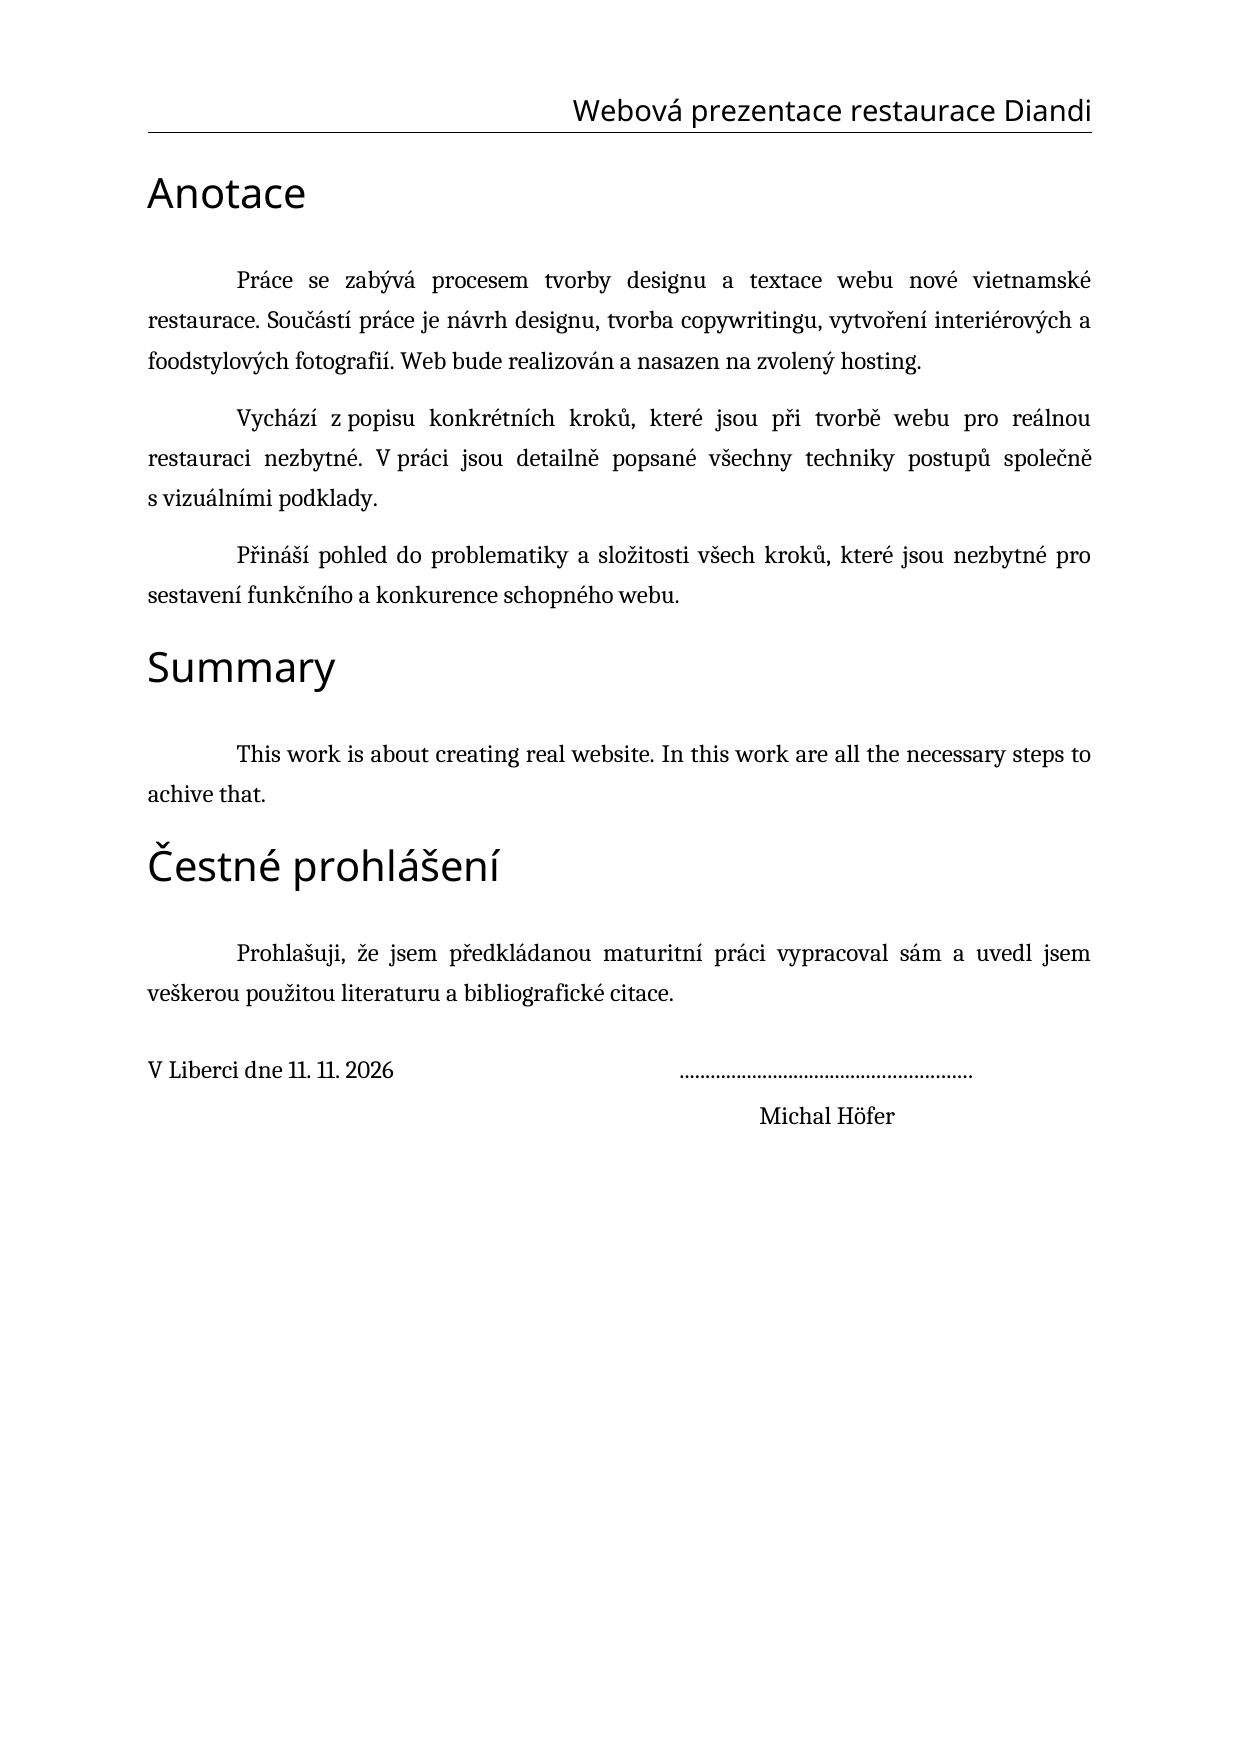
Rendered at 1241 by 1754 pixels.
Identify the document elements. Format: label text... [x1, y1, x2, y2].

text Vychází z popisu konkrétních kroků, které jsou při tvorbě webu pro reálnou restauraci nezbytné. V práci jsou detailně popsané všechny techniky postupů společně s vizuálními podklady. [148, 403, 1092, 513]
text Anotace [148, 164, 1092, 221]
text V Liberci dne [148, 1056, 1092, 1085]
text Čestné prohlášení [148, 837, 1092, 893]
text Prohlašuji, že jsem předkládanou maturitní práci vypracoval sám a uvedl jsem veškerou použitou literaturu a bibliografické citace. [148, 938, 1092, 1007]
text Práce se zabývá procesem tvorby designu a textace webu nové vietnamské restaurace. Součástí práce je návrh designu, tvorba copywritingu, vytvoření interiérových a foodstylových fotografií. Web bude realizován a nasazen na zvolený hosting. [148, 266, 1092, 375]
text Přináší pohled do problematiky a složitosti všech kroků, které jsou nezbytné pro sestavení funkčního a konkurence schopného webu. [148, 541, 1092, 610]
text This work is about creating real website. In this work are all the necessary steps to achive that. [148, 739, 1092, 808]
text Summary [148, 638, 1092, 694]
